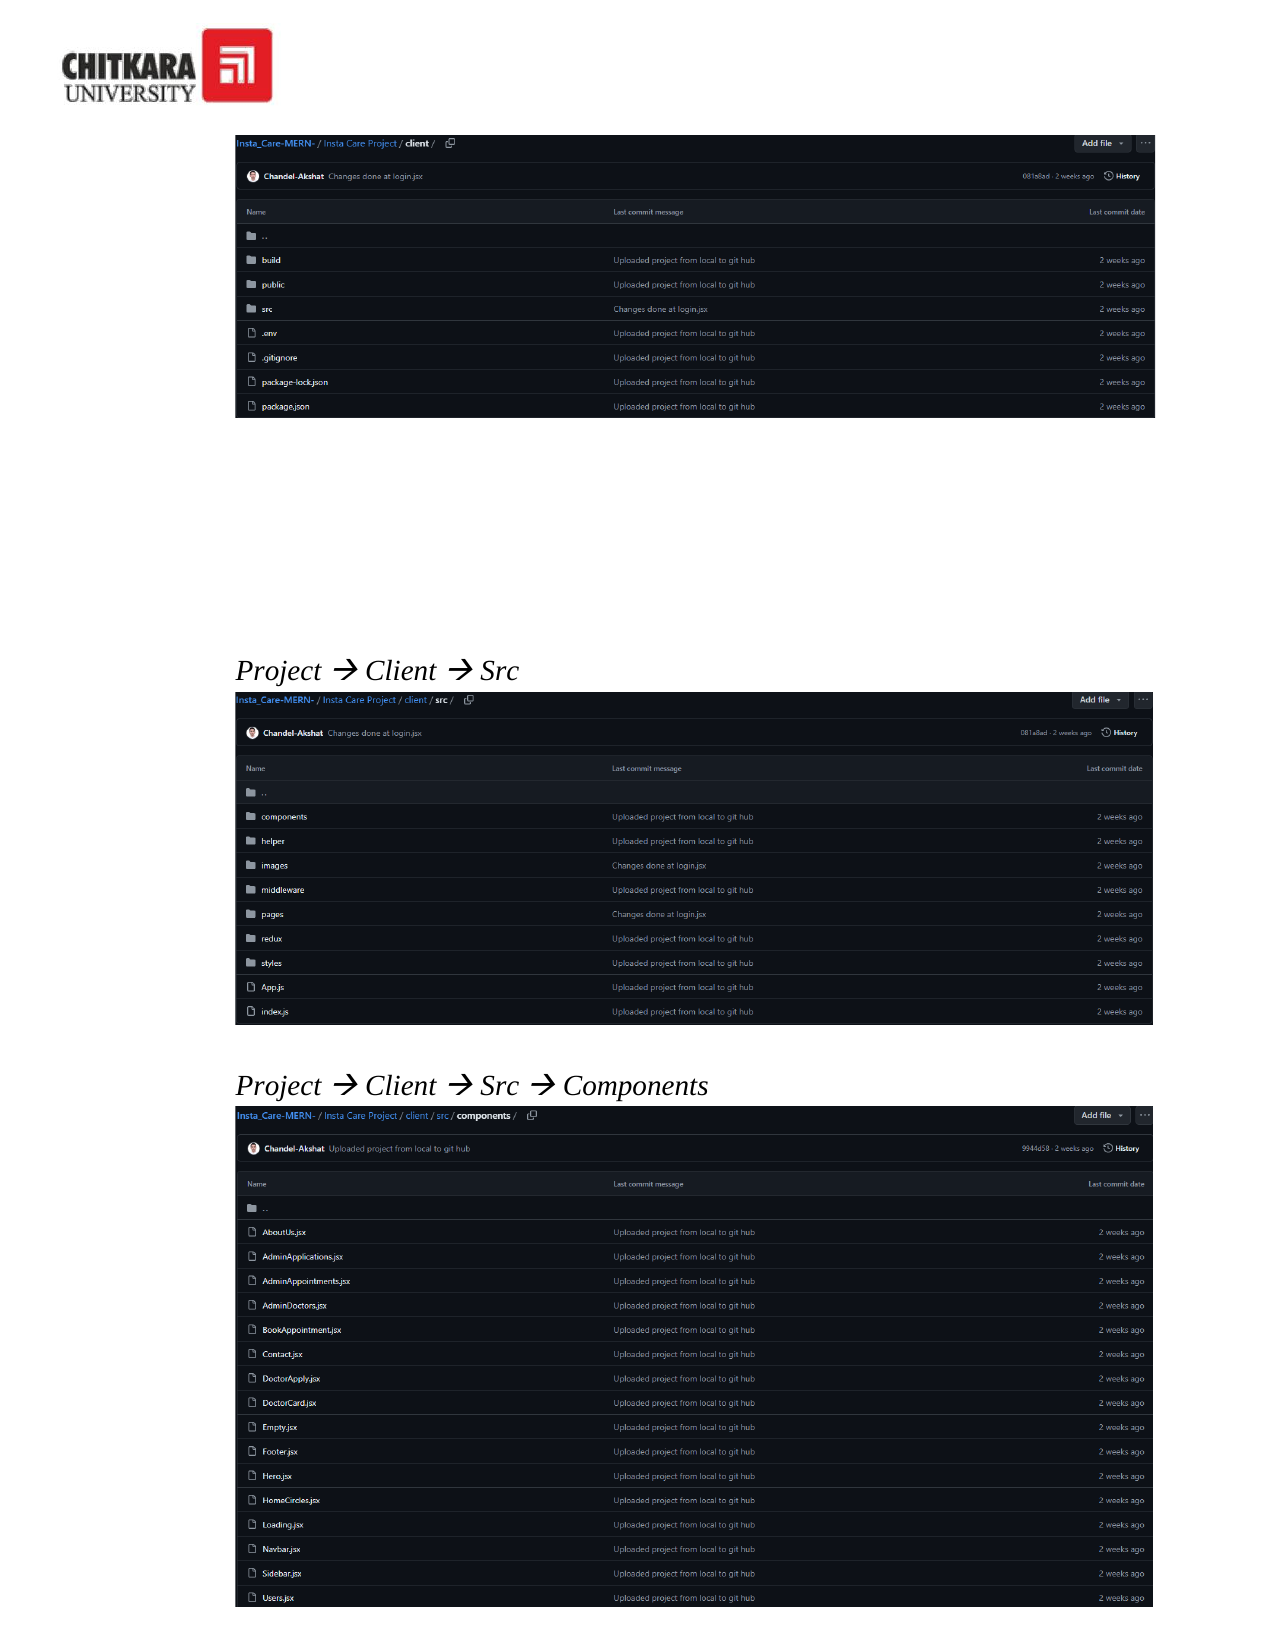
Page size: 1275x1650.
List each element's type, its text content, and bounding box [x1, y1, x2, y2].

picture [235, 135, 1156, 418]
list Project Client Src [235, 653, 1200, 687]
picture [235, 692, 1153, 1025]
picture [39, 23, 289, 111]
list Project Client Src Components [235, 1068, 1200, 1101]
picture [235, 1106, 1153, 1607]
